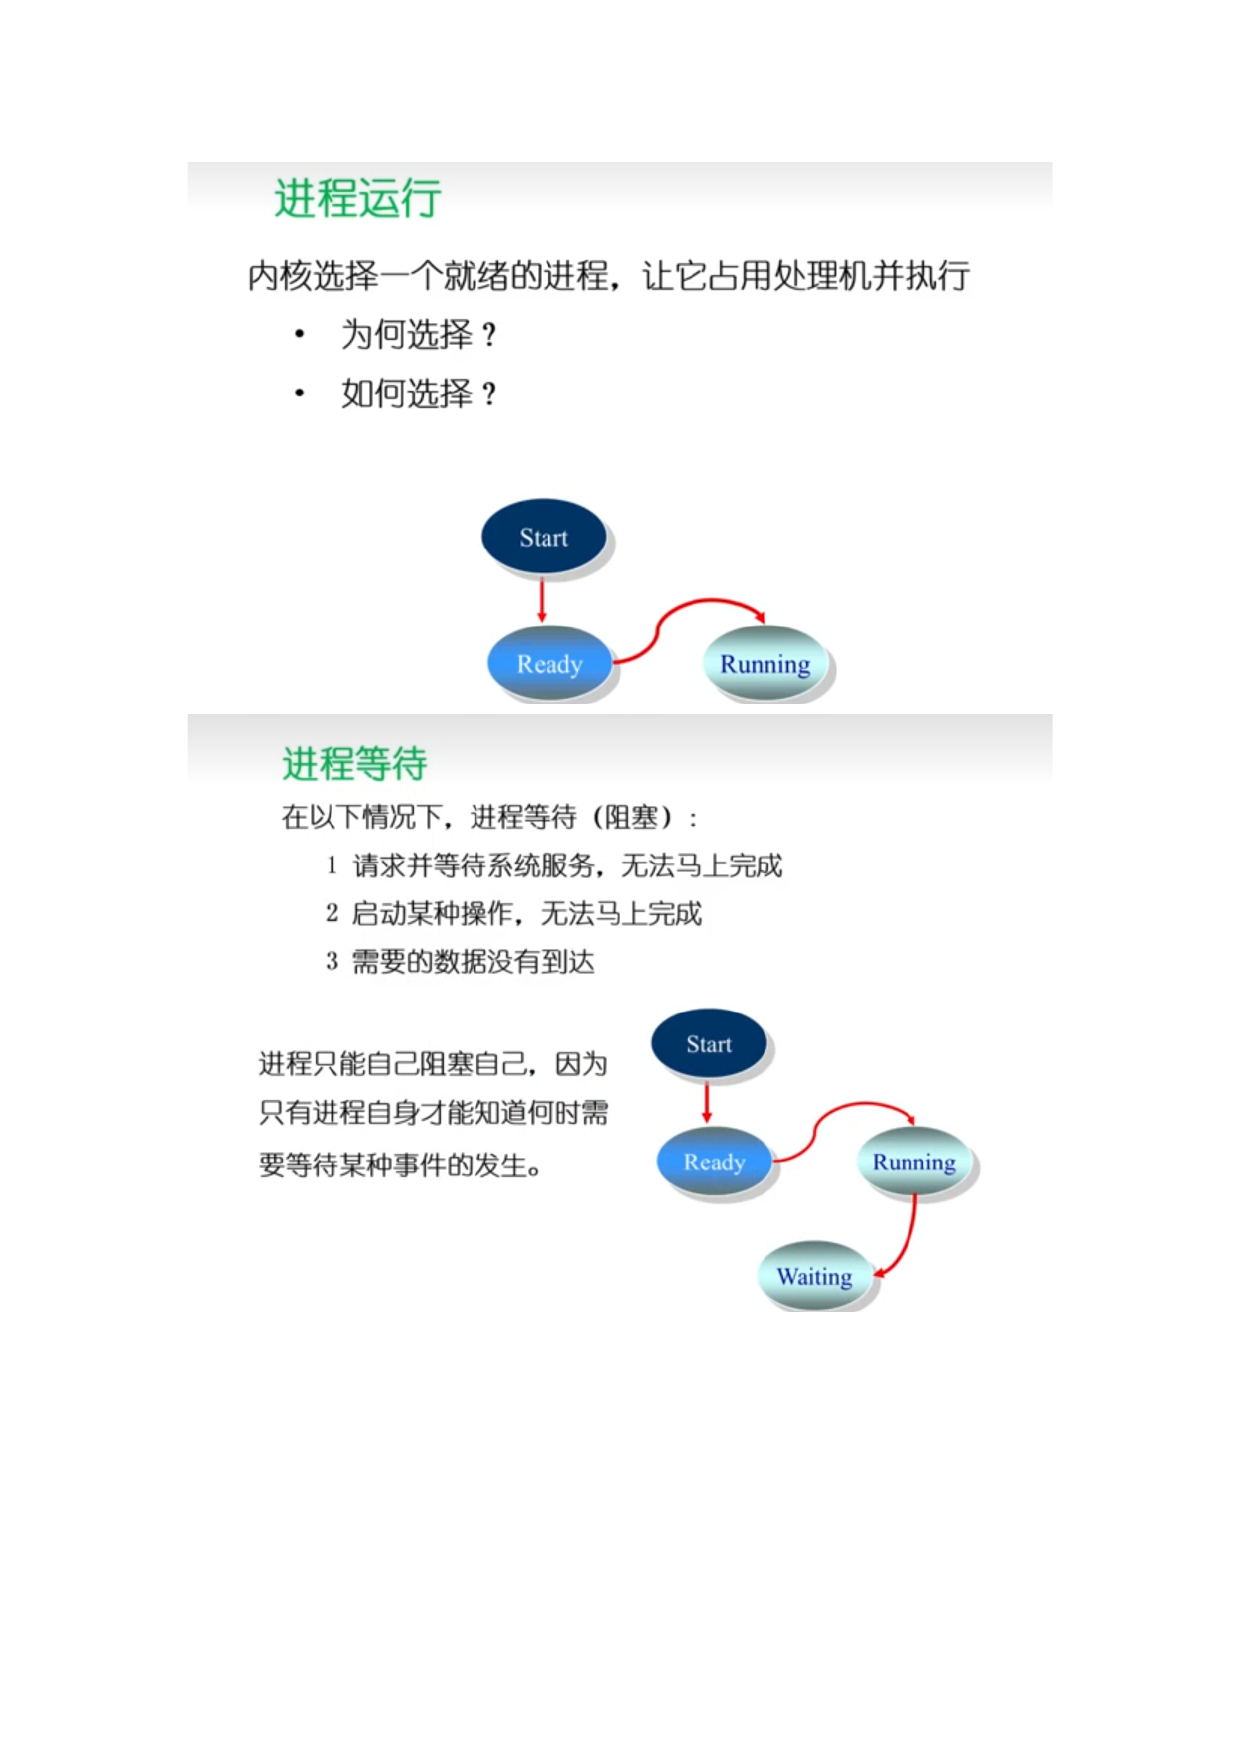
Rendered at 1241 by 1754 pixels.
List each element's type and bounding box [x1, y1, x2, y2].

picture [187, 162, 1053, 704]
picture [187, 714, 1053, 1312]
